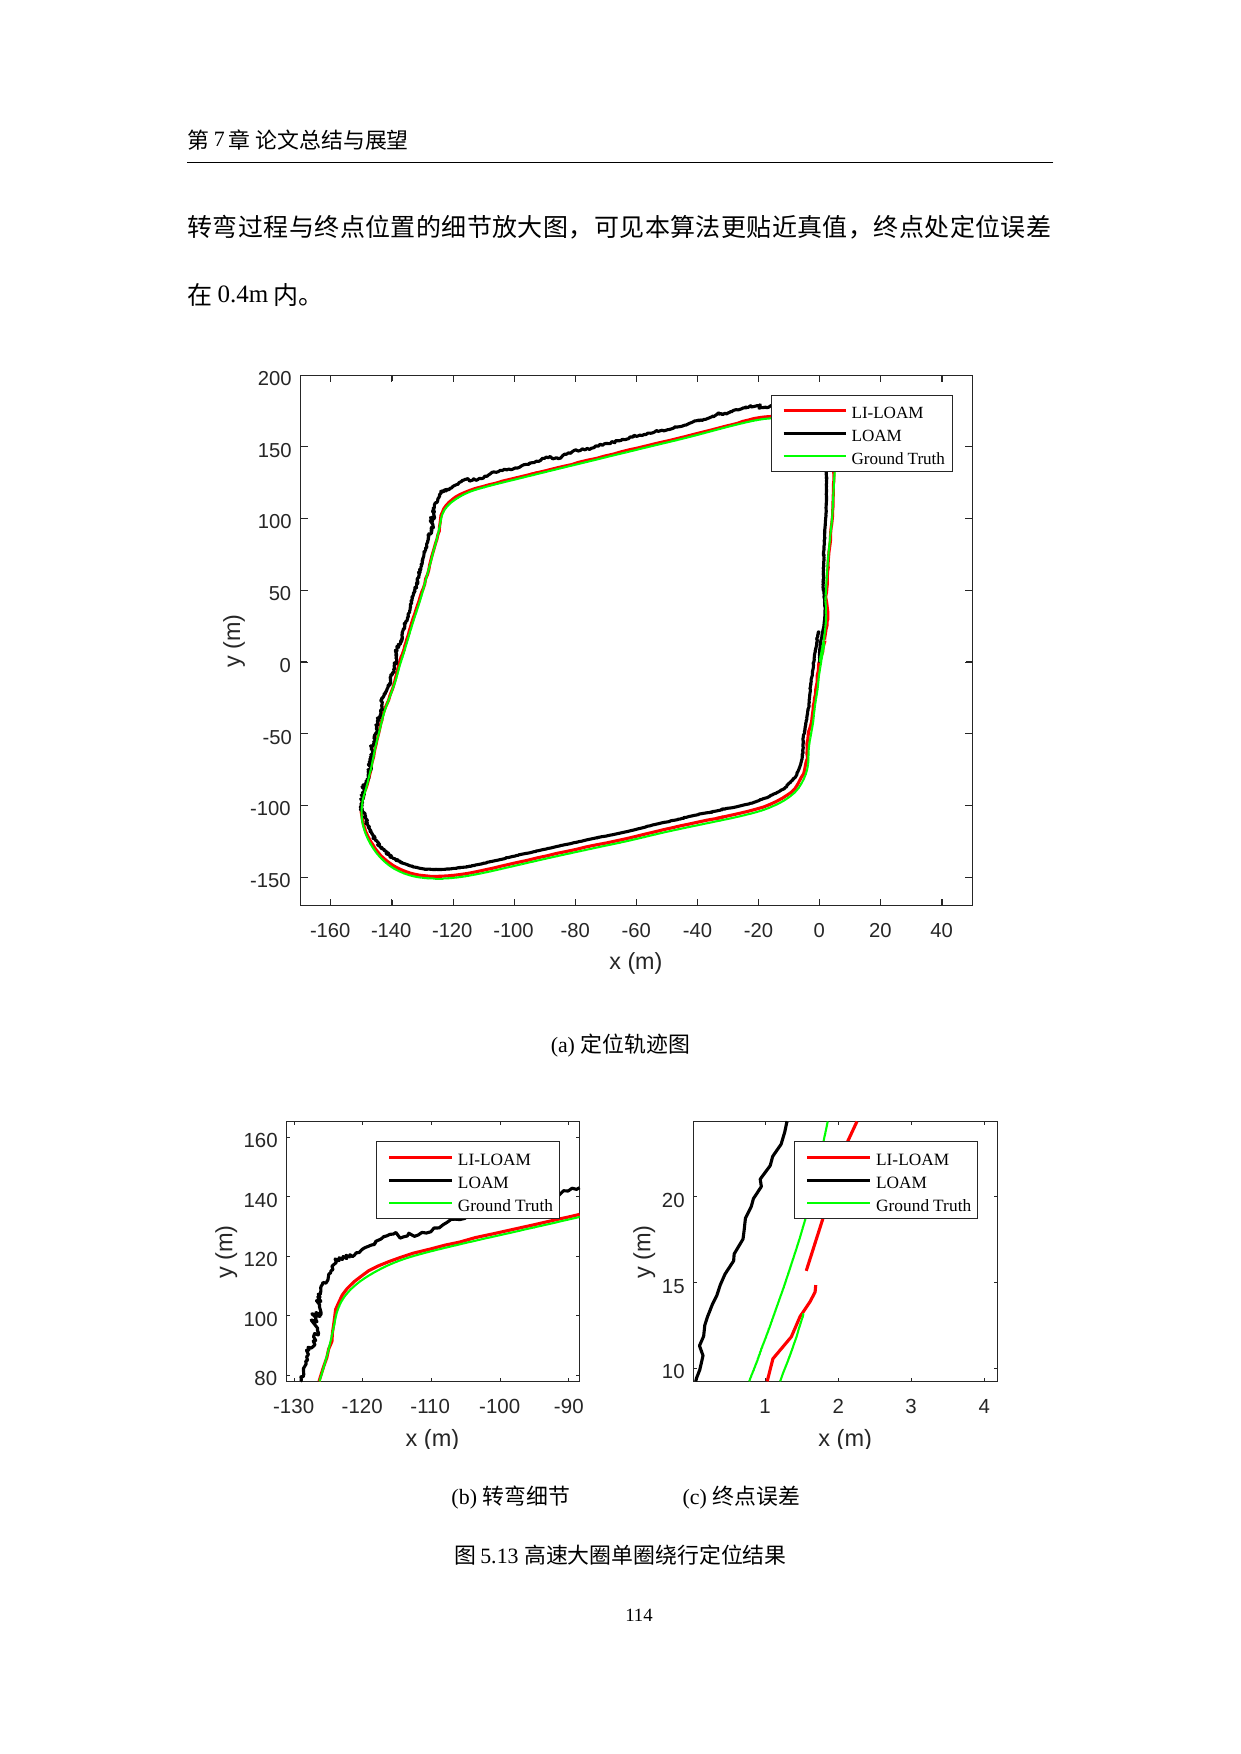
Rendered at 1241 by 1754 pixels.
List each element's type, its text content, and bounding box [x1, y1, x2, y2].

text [187, 191, 1053, 327]
text (a) 定位轨迹图 [187, 1026, 1053, 1060]
text (b) 转弯细节 (c) 终点误差 [187, 1478, 1053, 1512]
text 图5.13 高速大圈单圈绕行定位结果 [187, 1537, 1053, 1571]
